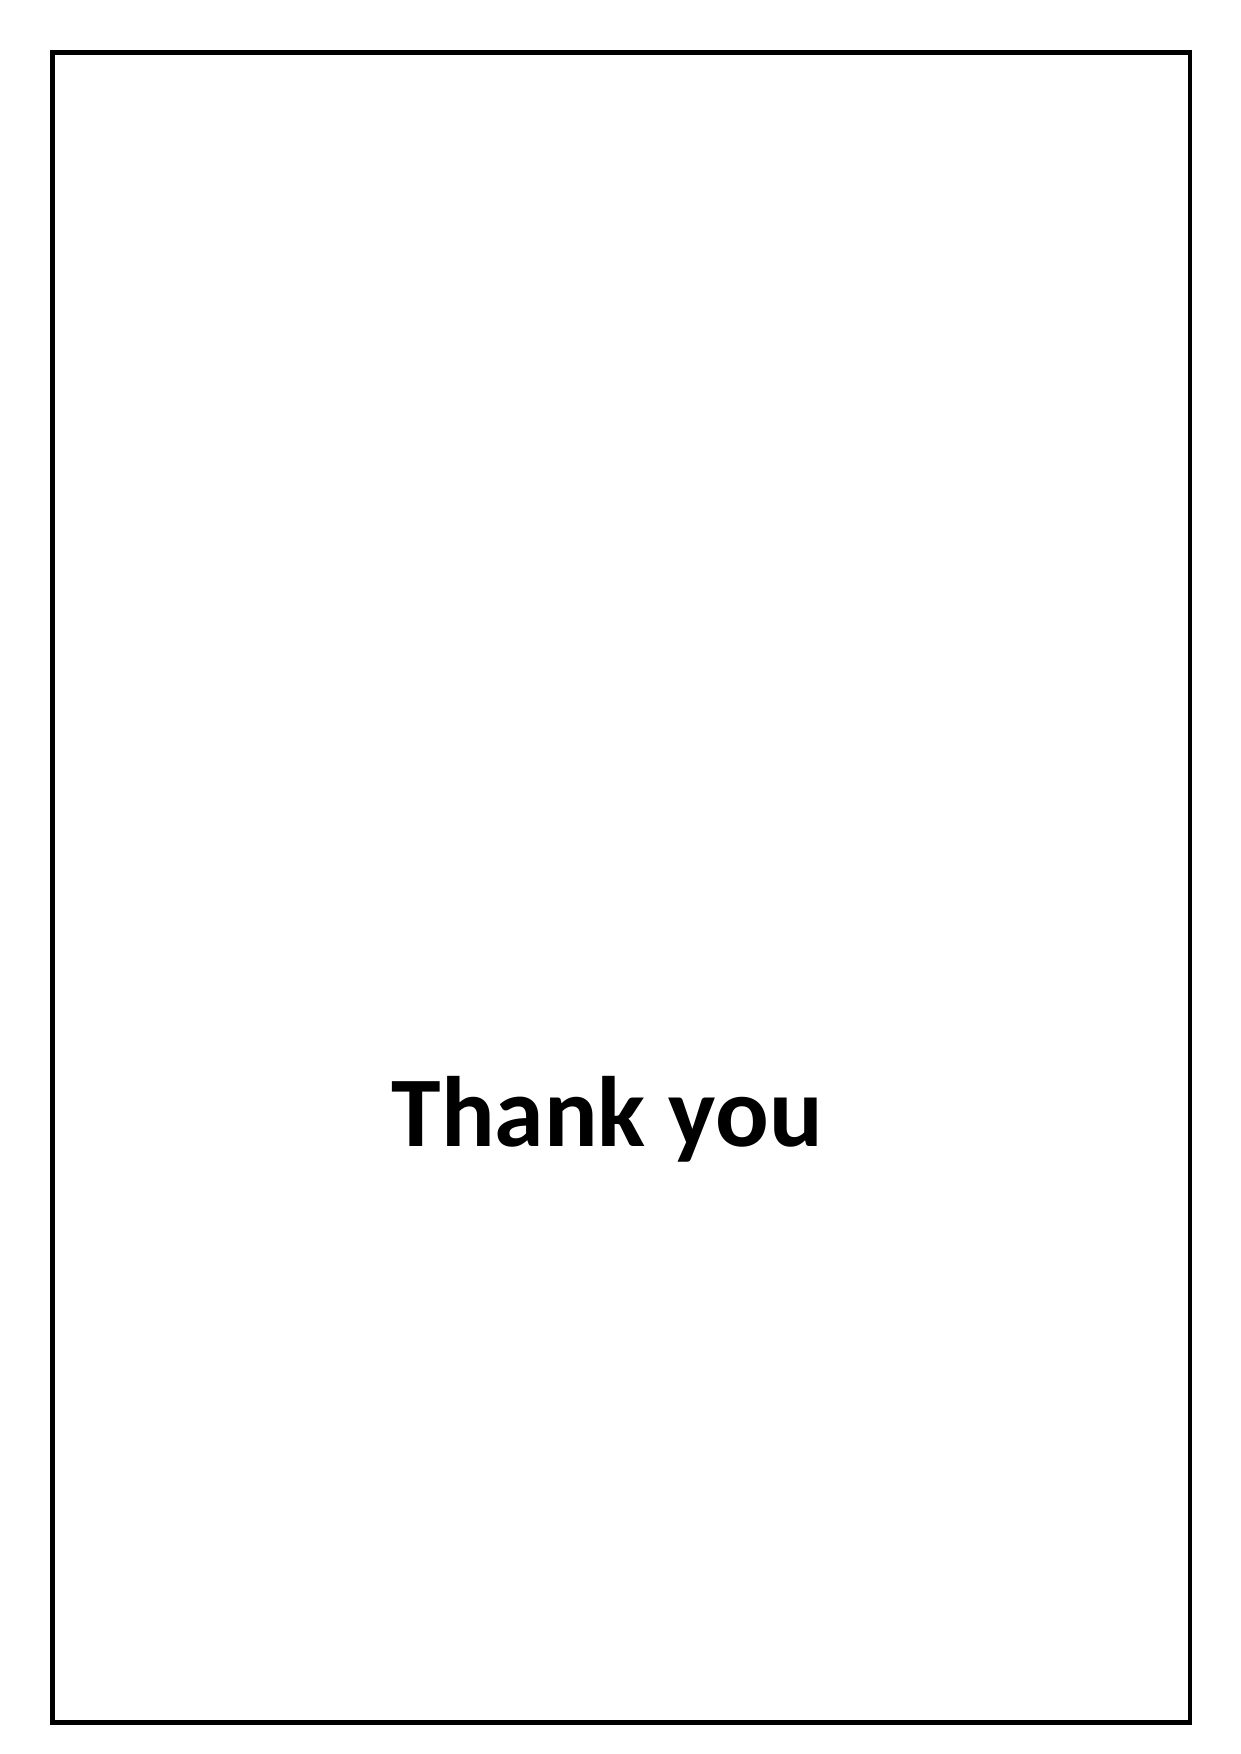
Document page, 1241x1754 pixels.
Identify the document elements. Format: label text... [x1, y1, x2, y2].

text Thank you [373, 1049, 841, 1171]
